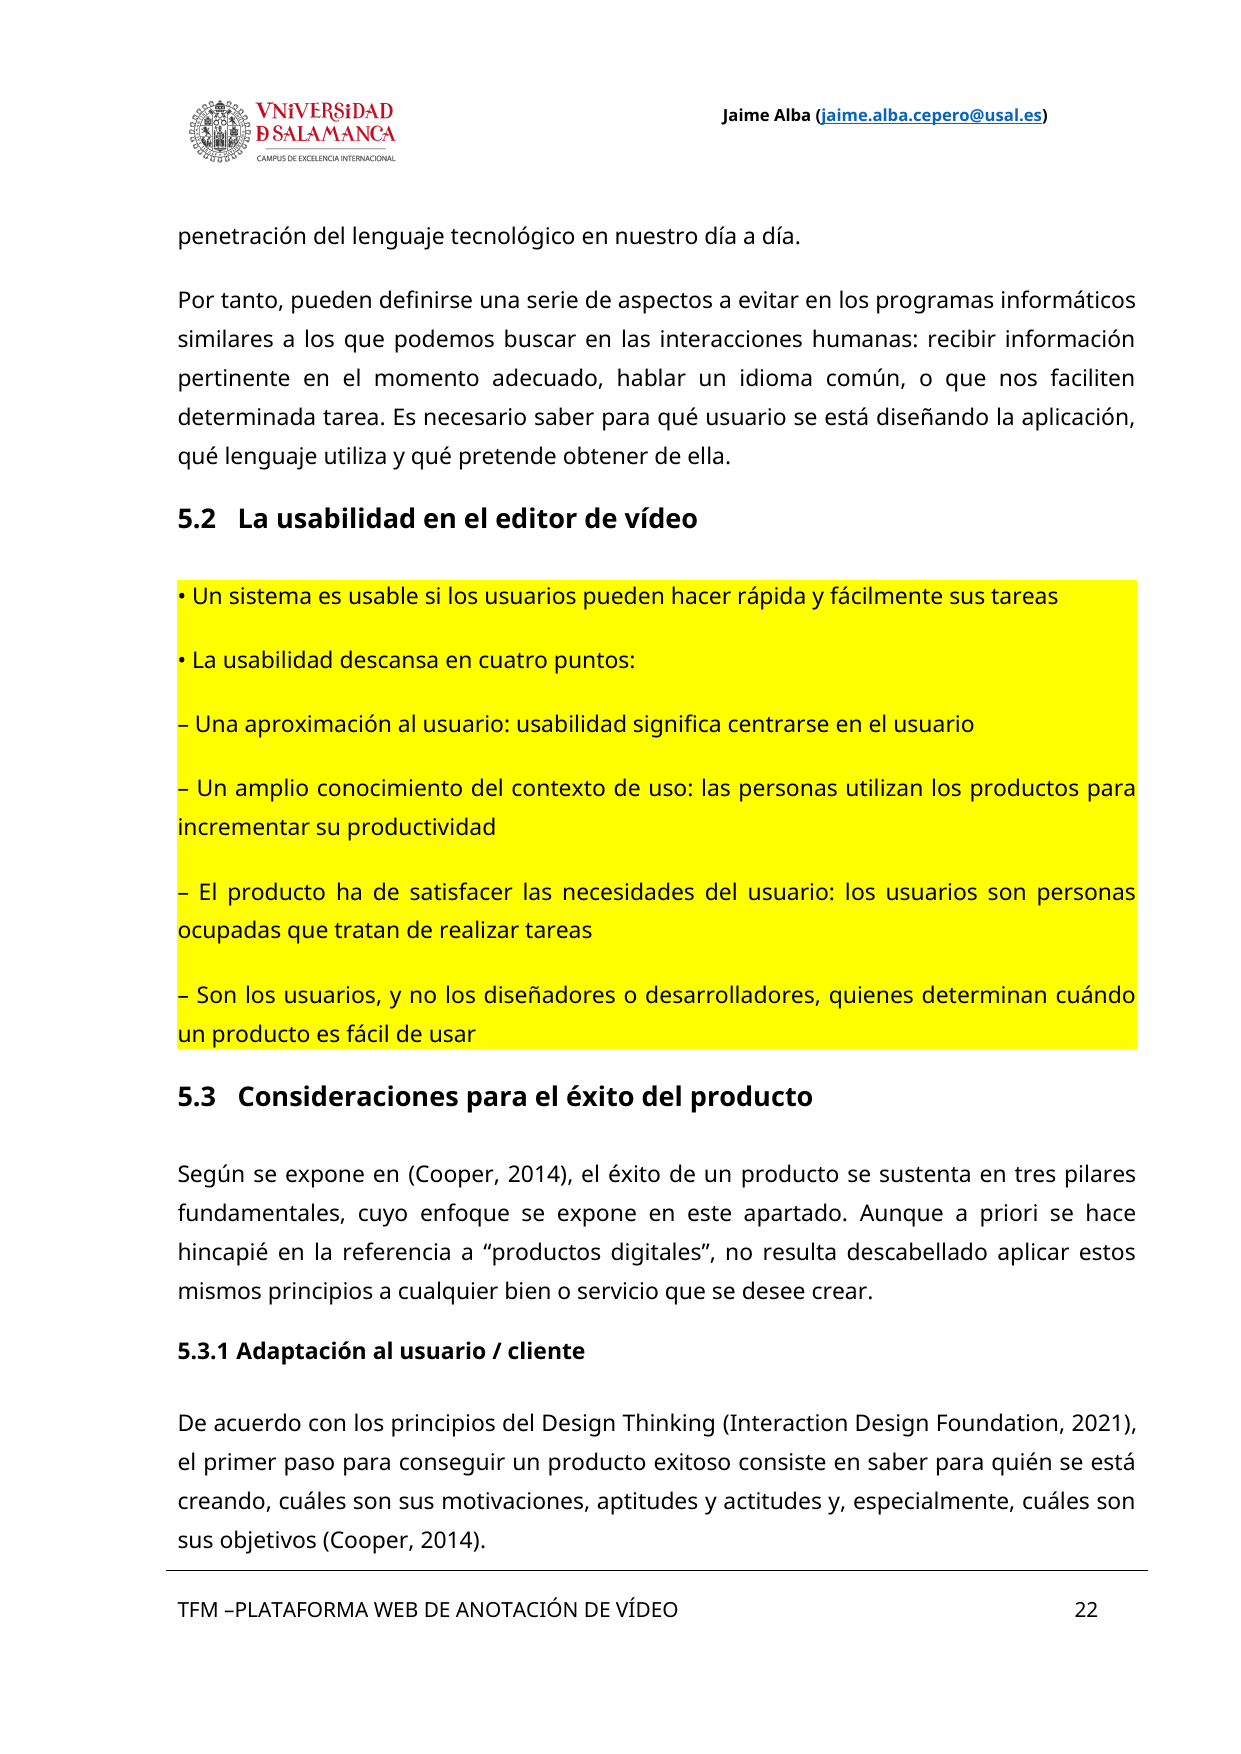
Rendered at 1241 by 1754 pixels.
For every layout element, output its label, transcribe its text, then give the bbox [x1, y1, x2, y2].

text – Una aproximación al usuario: usabilidad significa centrarse en el usuario [177, 708, 1137, 739]
picture [188, 99, 397, 163]
text Según se expone en , el éxito de un producto se sustenta en tres pilares fundamentales, cuyo enfoque se expone en este apartado. Aunque a priori se hace hincapié en la referencia a “productos digitales”, no resulta descabellado aplicar estos mismos principios a cualquier bien o servicio que se desee crear. [177, 1158, 1137, 1306]
text – Un amplio conocimiento del contexto de uso: las personas utilizan los productos para incrementar su productividad [177, 772, 1137, 843]
subtitle Consideraciones para el éxito del producto [177, 1077, 1137, 1114]
text • Un sistema es usable si los usuarios pueden hacer rápida y fácilmente sus tareas [177, 580, 1137, 611]
subtitle Adaptación al usuario / cliente [177, 1335, 1137, 1366]
text De acuerdo con los principios del Design Thinking , el primer paso para conseguir un producto exitoso consiste en saber para quién se está creando, cuáles son sus motivaciones, aptitudes y actitudes y, especialmente, cuáles son sus objetivos . [177, 1407, 1137, 1555]
text • La usabilidad descansa en cuatro puntos: [177, 644, 1137, 675]
text Por tanto, pueden definirse una serie de aspectos a evitar en los programas informáticos similares a los que podemos buscar en las interacciones humanas: recibir información pertinente en el momento adecuado, hablar un idioma común, o que nos faciliten determinada tarea. Es necesario saber para qué usuario se está diseñando la aplicación, qué lenguaje utiliza y qué pretende obtener de ella. [177, 284, 1137, 471]
subtitle La usabilidad en el editor de vídeo [177, 500, 1137, 537]
text – Son los usuarios, y no los diseñadores o desarrolladores, quienes determinan cuándo un producto es fácil de usar [177, 978, 1137, 1049]
text – El producto ha de satisfacer las necesidades del usuario: los usuarios son personas ocupadas que tratan de realizar tareas [177, 875, 1137, 946]
